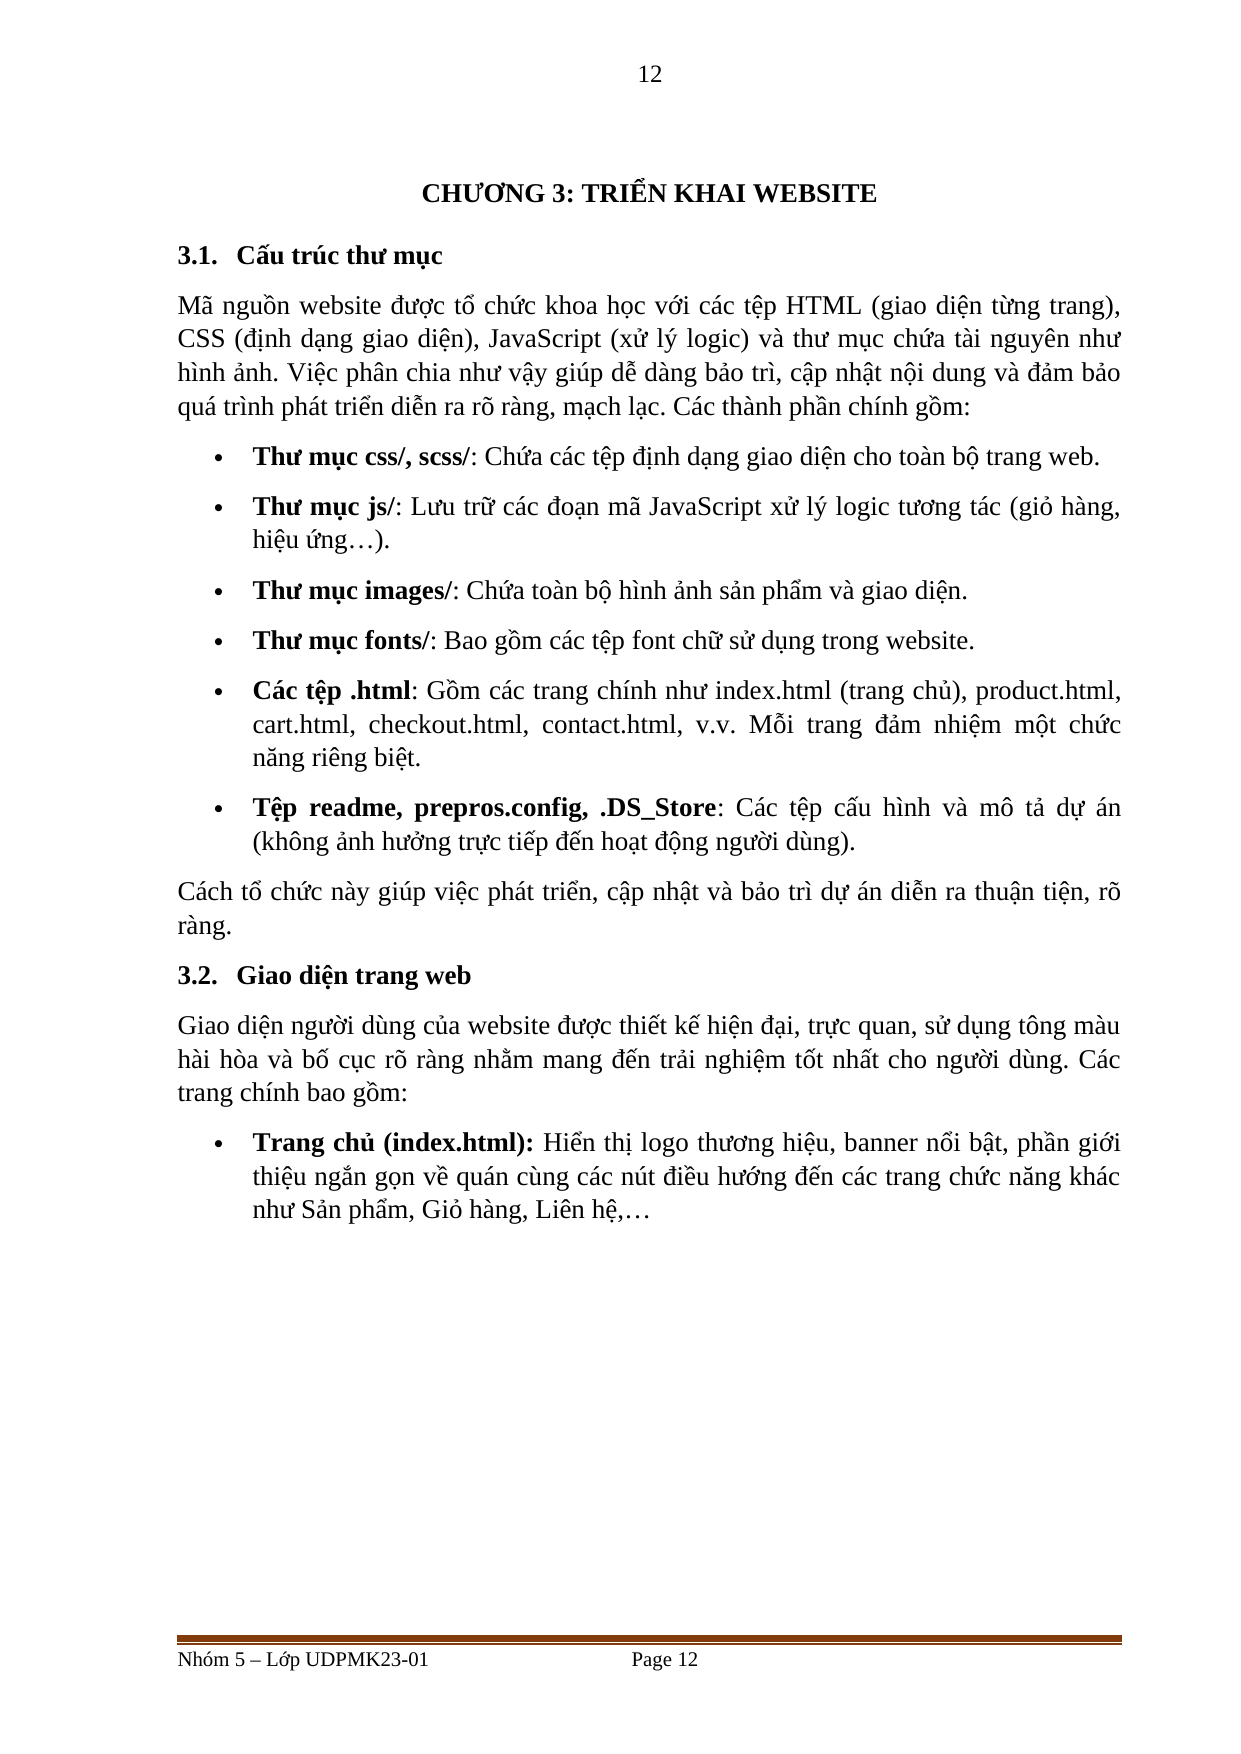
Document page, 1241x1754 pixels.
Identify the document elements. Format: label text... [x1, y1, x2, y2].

list Cấu trúc thư mục [177, 239, 1122, 270]
list Tệp readme, prepros.config, .DS_Store: Các tệp cấu hình và mô tả dự án (không ảnh hưởng trực tiếp đến hoạt động người dùng). [215, 792, 1122, 856]
text Mã nguồn website được tổ chức khoa học với các tệp HTML (giao diện từng trang), CSS (định dạng giao diện), JavaScript (xử lý logic) và thư mục chứa tài nguyên như hình ảnh. Việc phân chia như vậy giúp dễ dàng bảo trì, cập nhật nội dung và đảm bảo quá trình phát triển diễn ra rõ ràng, mạch lạc. Các thành phần chính gồm: [177, 289, 1122, 421]
list Trang chủ (index.html): Hiển thị logo thương hiệu, banner nổi bật, phần giới thiệu ngắn gọn về quán cùng các nút điều hướng đến các trang chức năng khác như Sản phẩm, Giỏ hàng, Liên hệ,… [215, 1127, 1122, 1225]
subtitle CHƯƠNG 3: TRIỂN KHAI WEBSITE [177, 177, 1122, 208]
list Thư mục css/, scss/: Chứa các tệp định dạng giao diện cho toàn bộ trang web. [215, 440, 1122, 471]
list Các tệp .html: Gồm các trang chính như index.html (trang chủ), product.html, cart.html, checkout.html, contact.html, v.v. Mỗi trang đảm nhiệm một chức năng riêng biệt. [215, 674, 1122, 772]
list Thư mục js/: Lưu trữ các đoạn mã JavaScript xử lý logic tương tác (giỏ hàng, hiệu ứng…). [215, 490, 1122, 555]
text Cách tổ chức này giúp việc phát triển, cập nhật và bảo trì dự án diễn ra thuận tiện, rõ ràng. [177, 875, 1122, 940]
list Thư mục fonts/: Bao gồm các tệp font chữ sử dụng trong website. [215, 624, 1122, 655]
list Thư mục images/: Chứa toàn bộ hình ảnh sản phẩm và giao diện. [215, 574, 1122, 605]
text Giao diện người dùng của website được thiết kế hiện đại, trực quan, sử dụng tông màu hài hòa và bố cục rõ ràng nhằm mang đến trải nghiệm tốt nhất cho người dùng. Các trang chính bao gồm: [177, 1009, 1122, 1107]
list Giao diện trang web [177, 959, 1122, 990]
